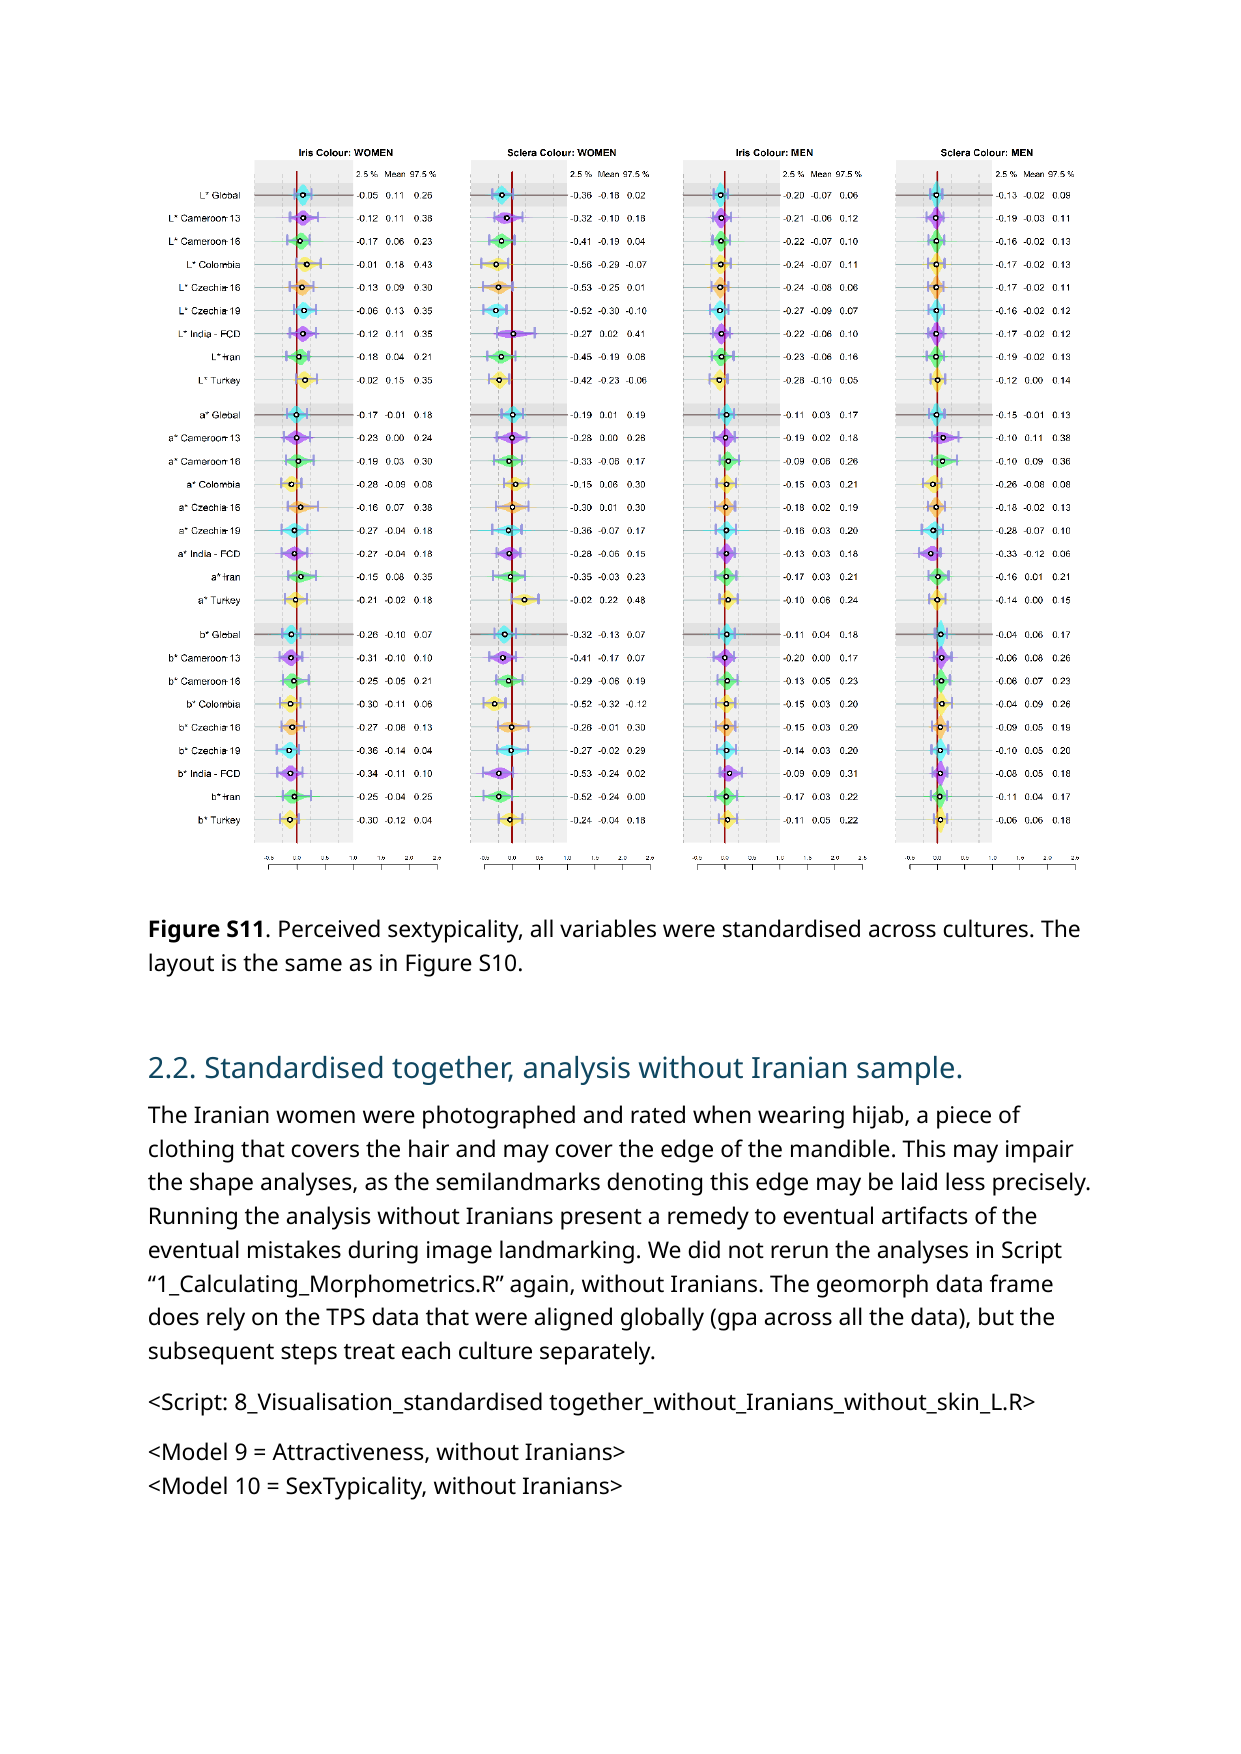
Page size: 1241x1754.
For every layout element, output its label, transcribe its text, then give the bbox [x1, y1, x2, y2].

text Figure S11. Perceived sextypicality, all variables were standardised across cultures. The layout is the same as in Figure S10. [148, 913, 1093, 978]
picture [147, 147, 1093, 894]
text The Iranian women were photographed and rated when wearing hijab, a piece of clothing that covers the hair and may cover the edge of the mandible. This may impair the shape analyses, as the semilandmarks denoting this edge may be laid less precisely. Running the analysis without Iranians present a remedy to eventual artifacts of the eventual mistakes during image landmarking. We did not rerun the analyses in Script “1_Calculating_Morphometrics.R” again, without Iranians. The geomorph data frame does rely on the TPS data that were aligned globally (gpa across all the data), but the subsequent steps treat each culture separately. [148, 1099, 1093, 1366]
subtitle 2.2. Standardised together, analysis without Iranian sample. [148, 1048, 1093, 1087]
text <Script: 8_Visualisation_standardised together_without_Iranians_without_skin_L.R> [148, 1385, 1093, 1417]
text <Model 9 = Attractiveness, without Iranians> <Model 10 = SexTypicality, without Iranians> [148, 1436, 1093, 1501]
